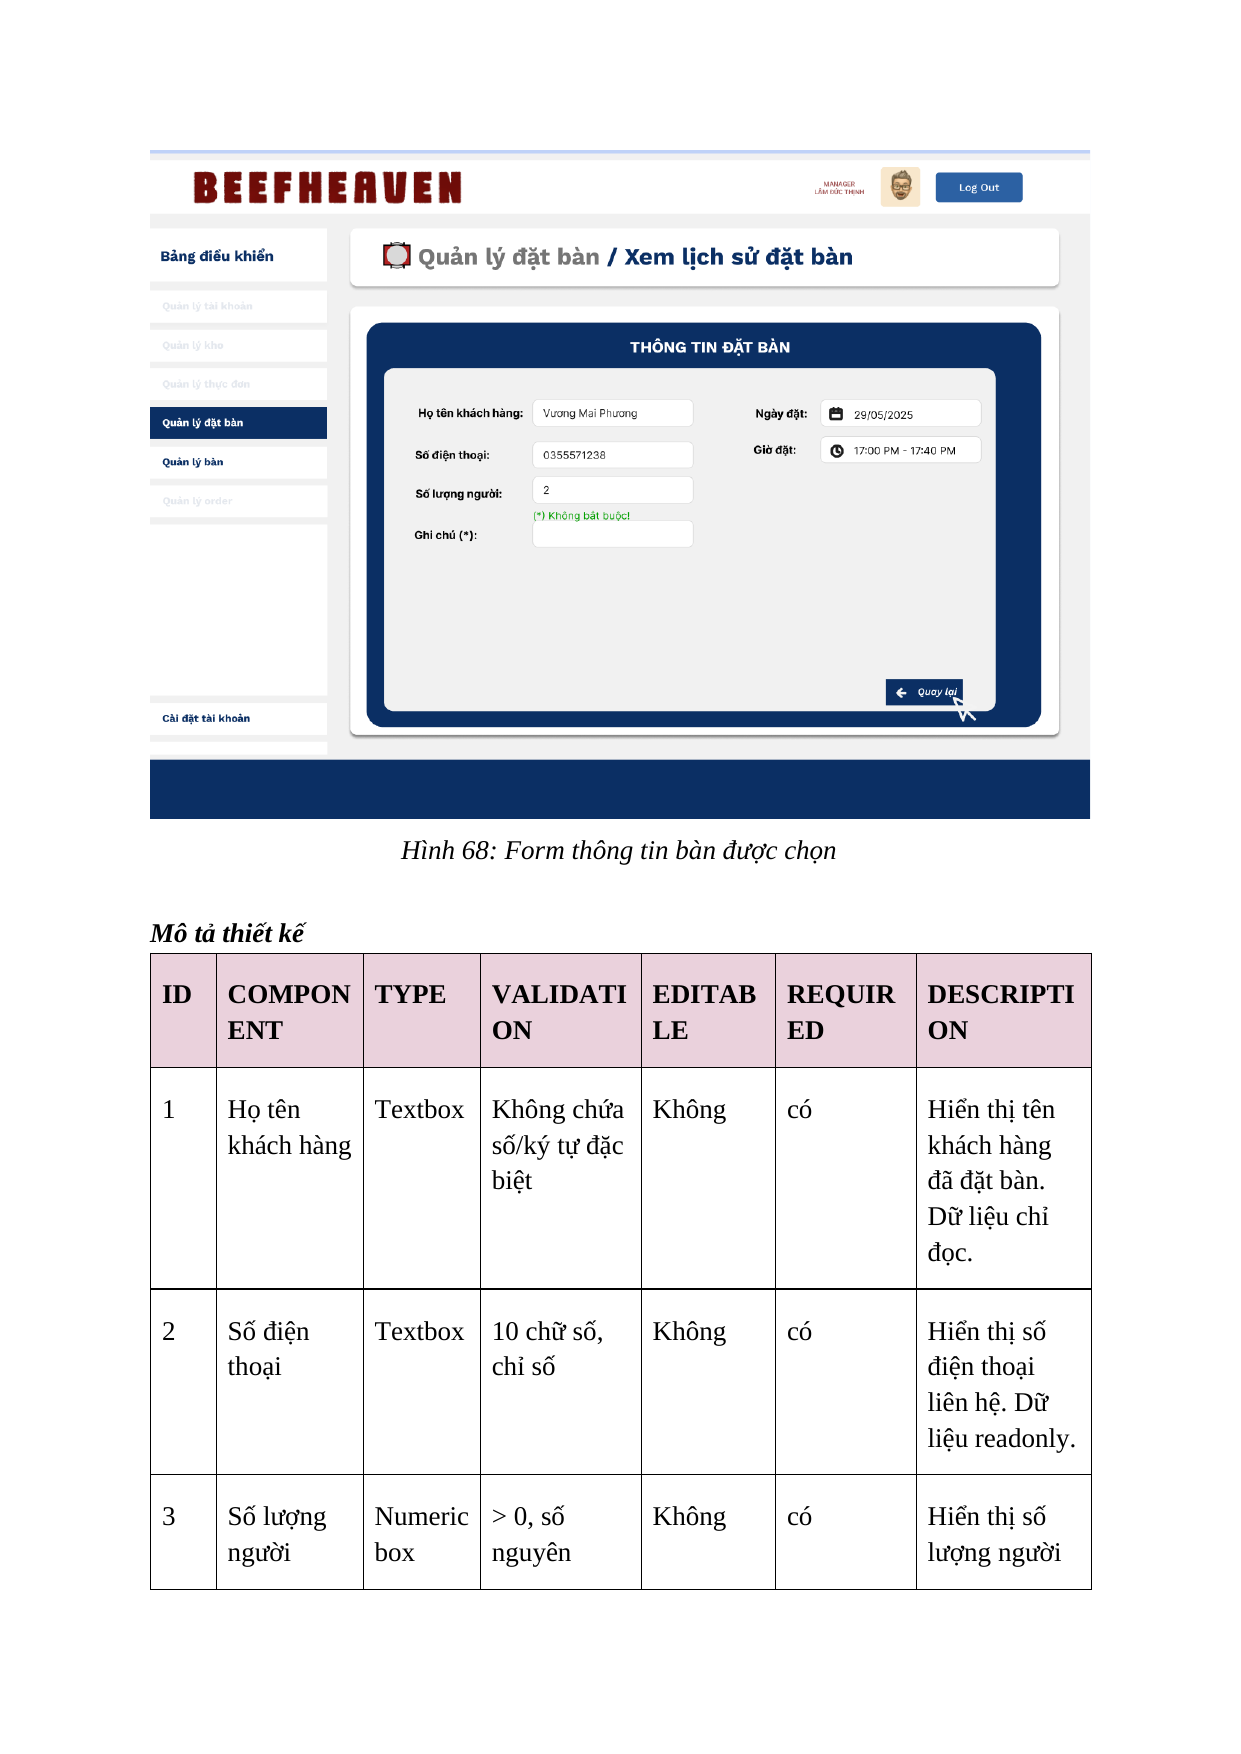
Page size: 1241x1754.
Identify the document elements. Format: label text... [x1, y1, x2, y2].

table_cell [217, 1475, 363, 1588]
text Mô tả thiết kế [150, 917, 1090, 948]
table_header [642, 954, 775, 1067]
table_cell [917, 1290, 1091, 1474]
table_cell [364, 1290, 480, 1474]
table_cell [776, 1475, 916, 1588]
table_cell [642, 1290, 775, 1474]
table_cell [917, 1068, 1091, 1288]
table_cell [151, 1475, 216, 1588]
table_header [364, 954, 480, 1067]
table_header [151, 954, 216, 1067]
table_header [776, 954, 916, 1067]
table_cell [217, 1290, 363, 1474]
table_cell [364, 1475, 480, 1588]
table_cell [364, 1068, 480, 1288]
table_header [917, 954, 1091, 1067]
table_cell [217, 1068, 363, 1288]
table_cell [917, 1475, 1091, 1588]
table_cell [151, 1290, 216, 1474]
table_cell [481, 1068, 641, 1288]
subtitle Hình 68: Form thông tin bàn được chọn [150, 834, 1090, 865]
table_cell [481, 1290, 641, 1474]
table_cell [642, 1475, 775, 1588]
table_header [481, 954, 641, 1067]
picture [150, 150, 1091, 819]
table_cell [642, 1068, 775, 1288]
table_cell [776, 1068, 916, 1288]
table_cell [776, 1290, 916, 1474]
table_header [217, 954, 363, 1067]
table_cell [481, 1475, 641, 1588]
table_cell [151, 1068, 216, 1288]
